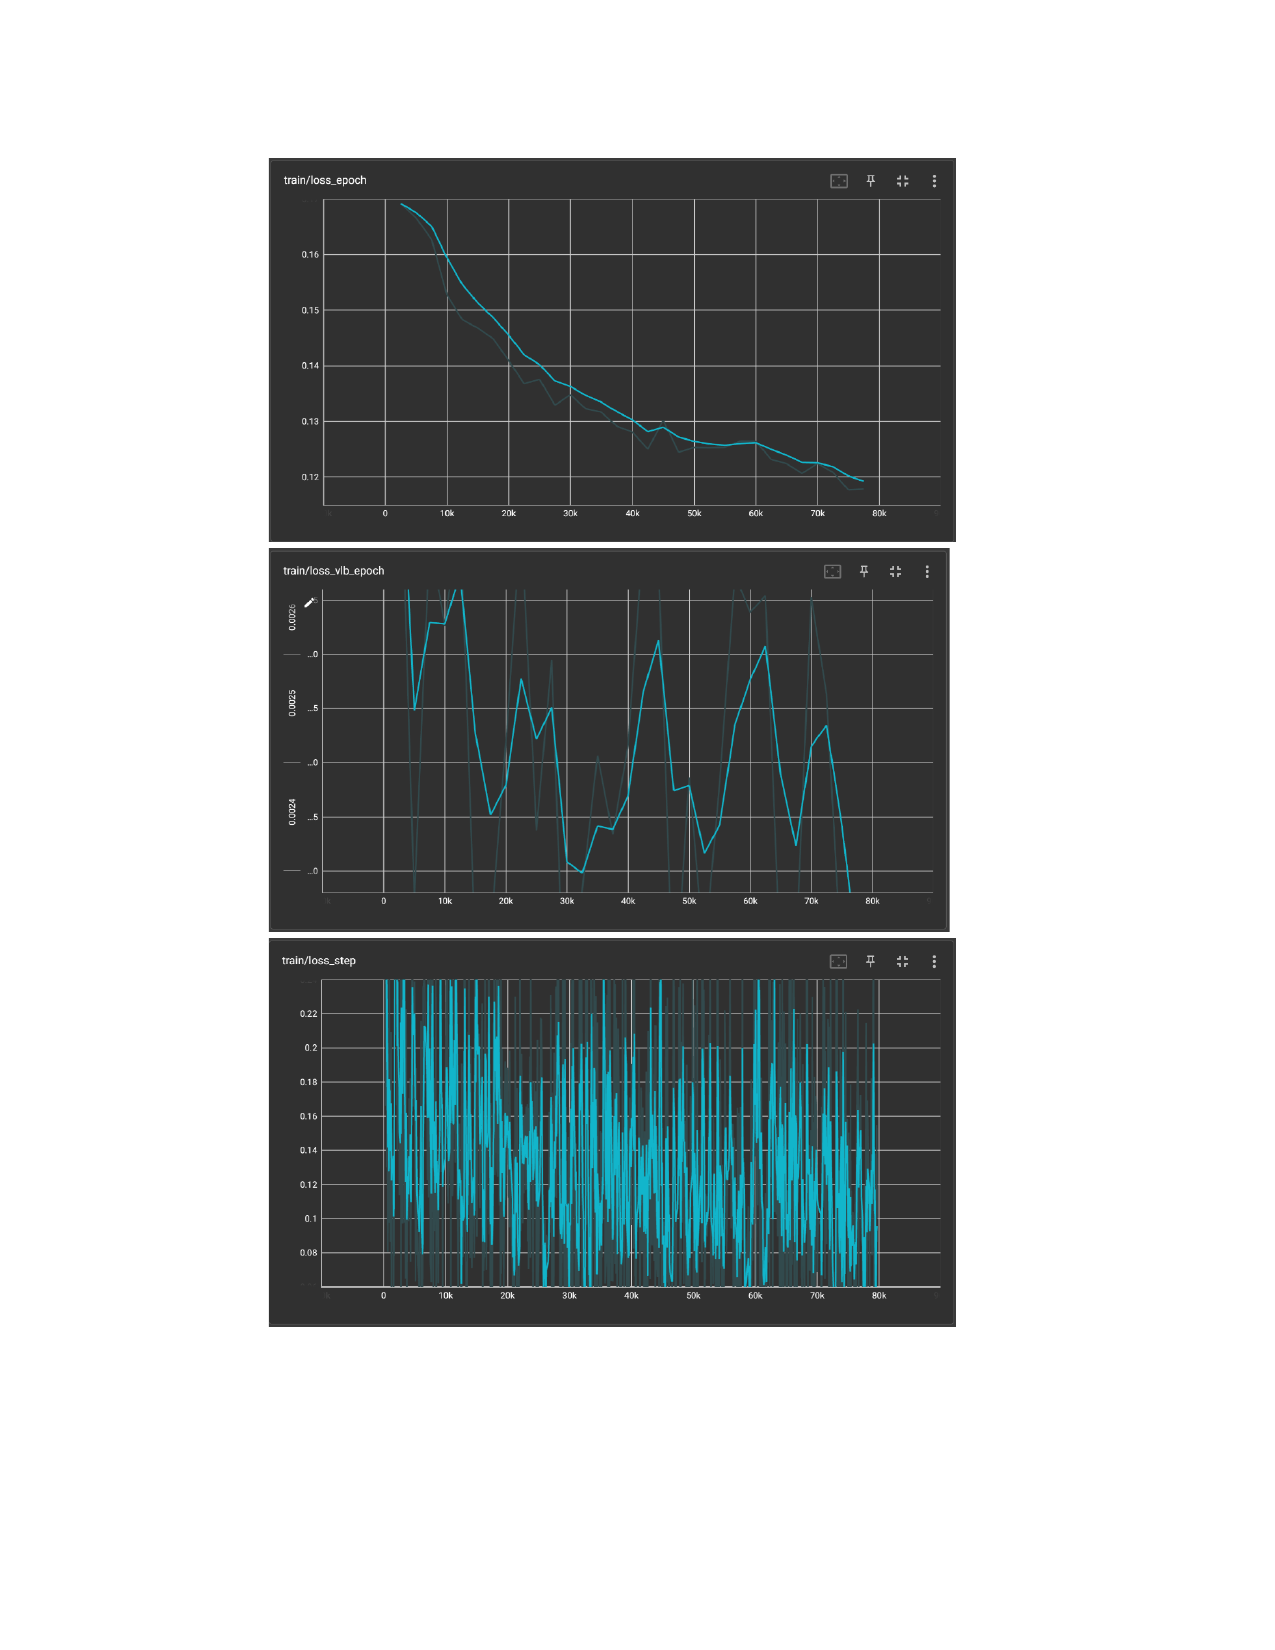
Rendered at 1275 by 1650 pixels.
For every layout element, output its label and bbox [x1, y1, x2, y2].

picture [268, 938, 956, 1327]
picture [268, 158, 956, 542]
picture [268, 548, 950, 932]
